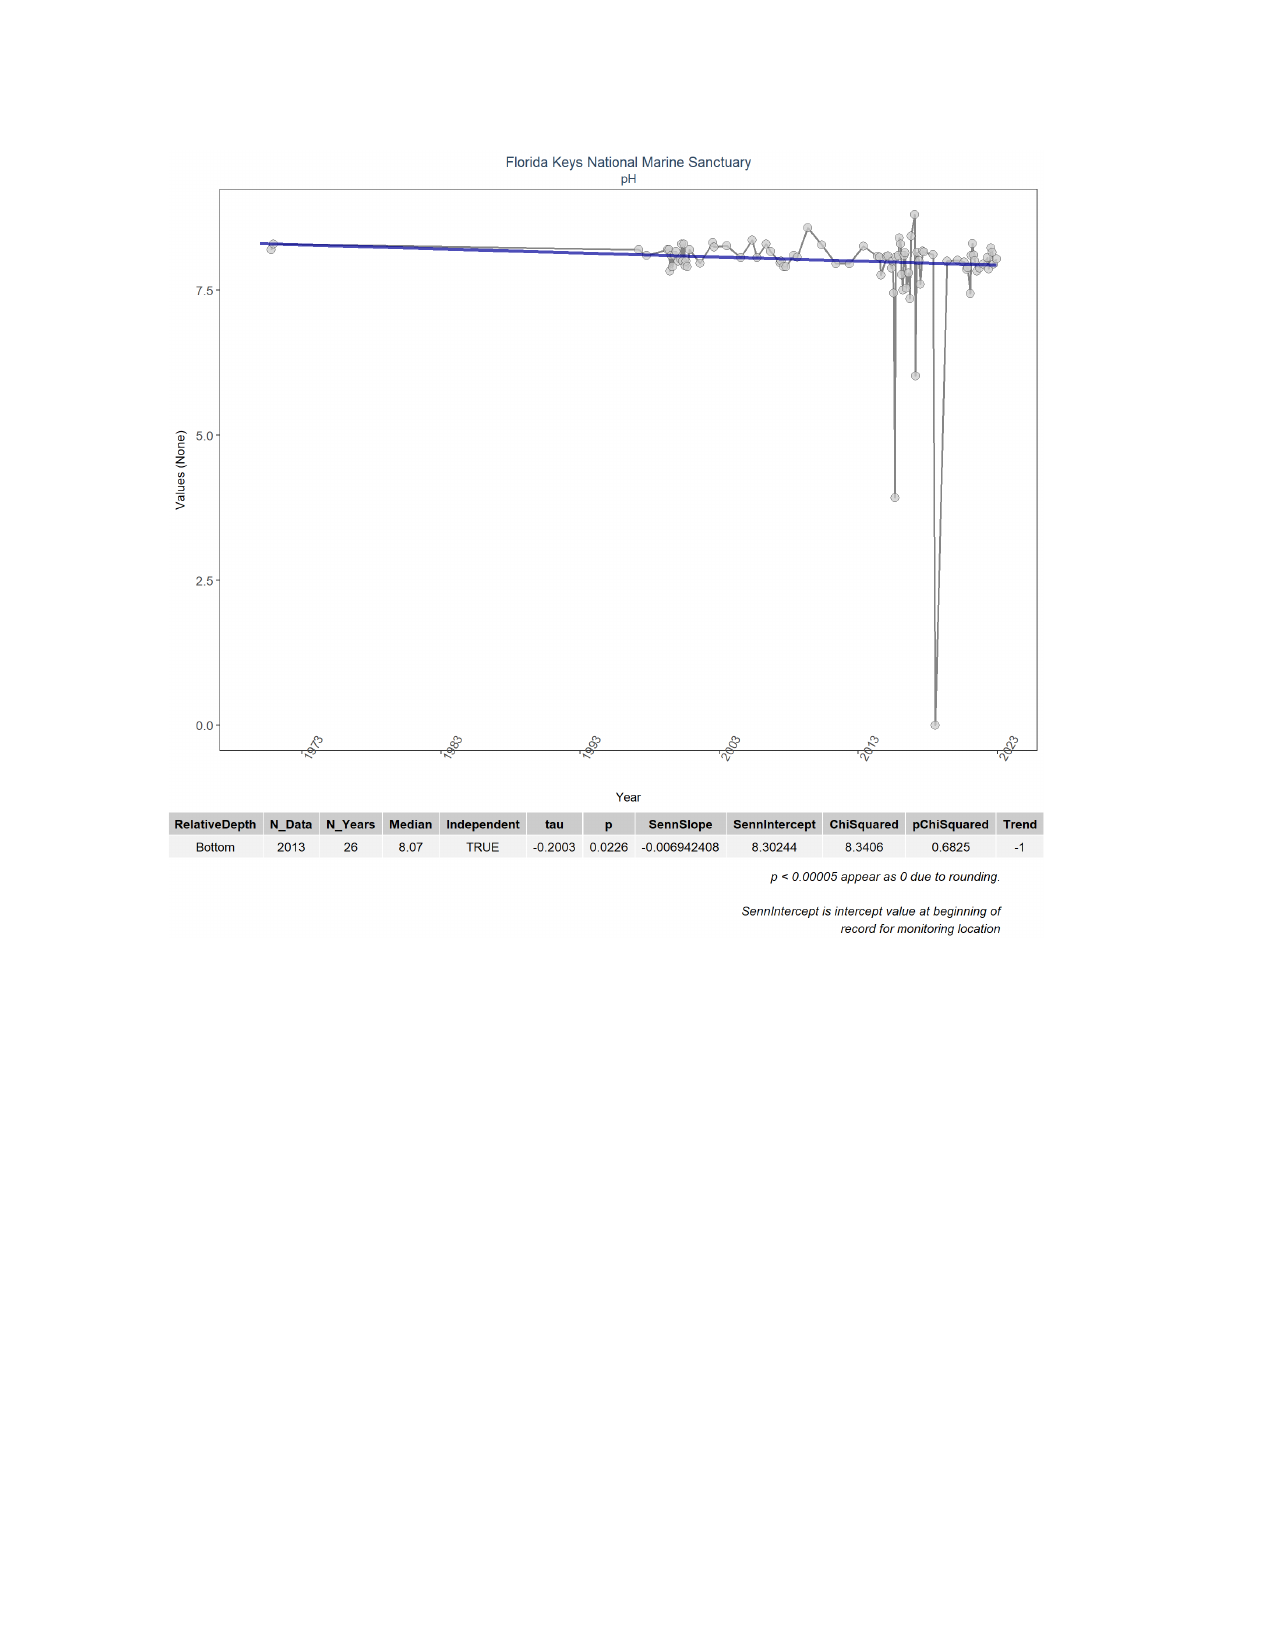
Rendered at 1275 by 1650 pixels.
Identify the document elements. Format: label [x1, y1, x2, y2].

picture [168, 150, 1044, 938]
